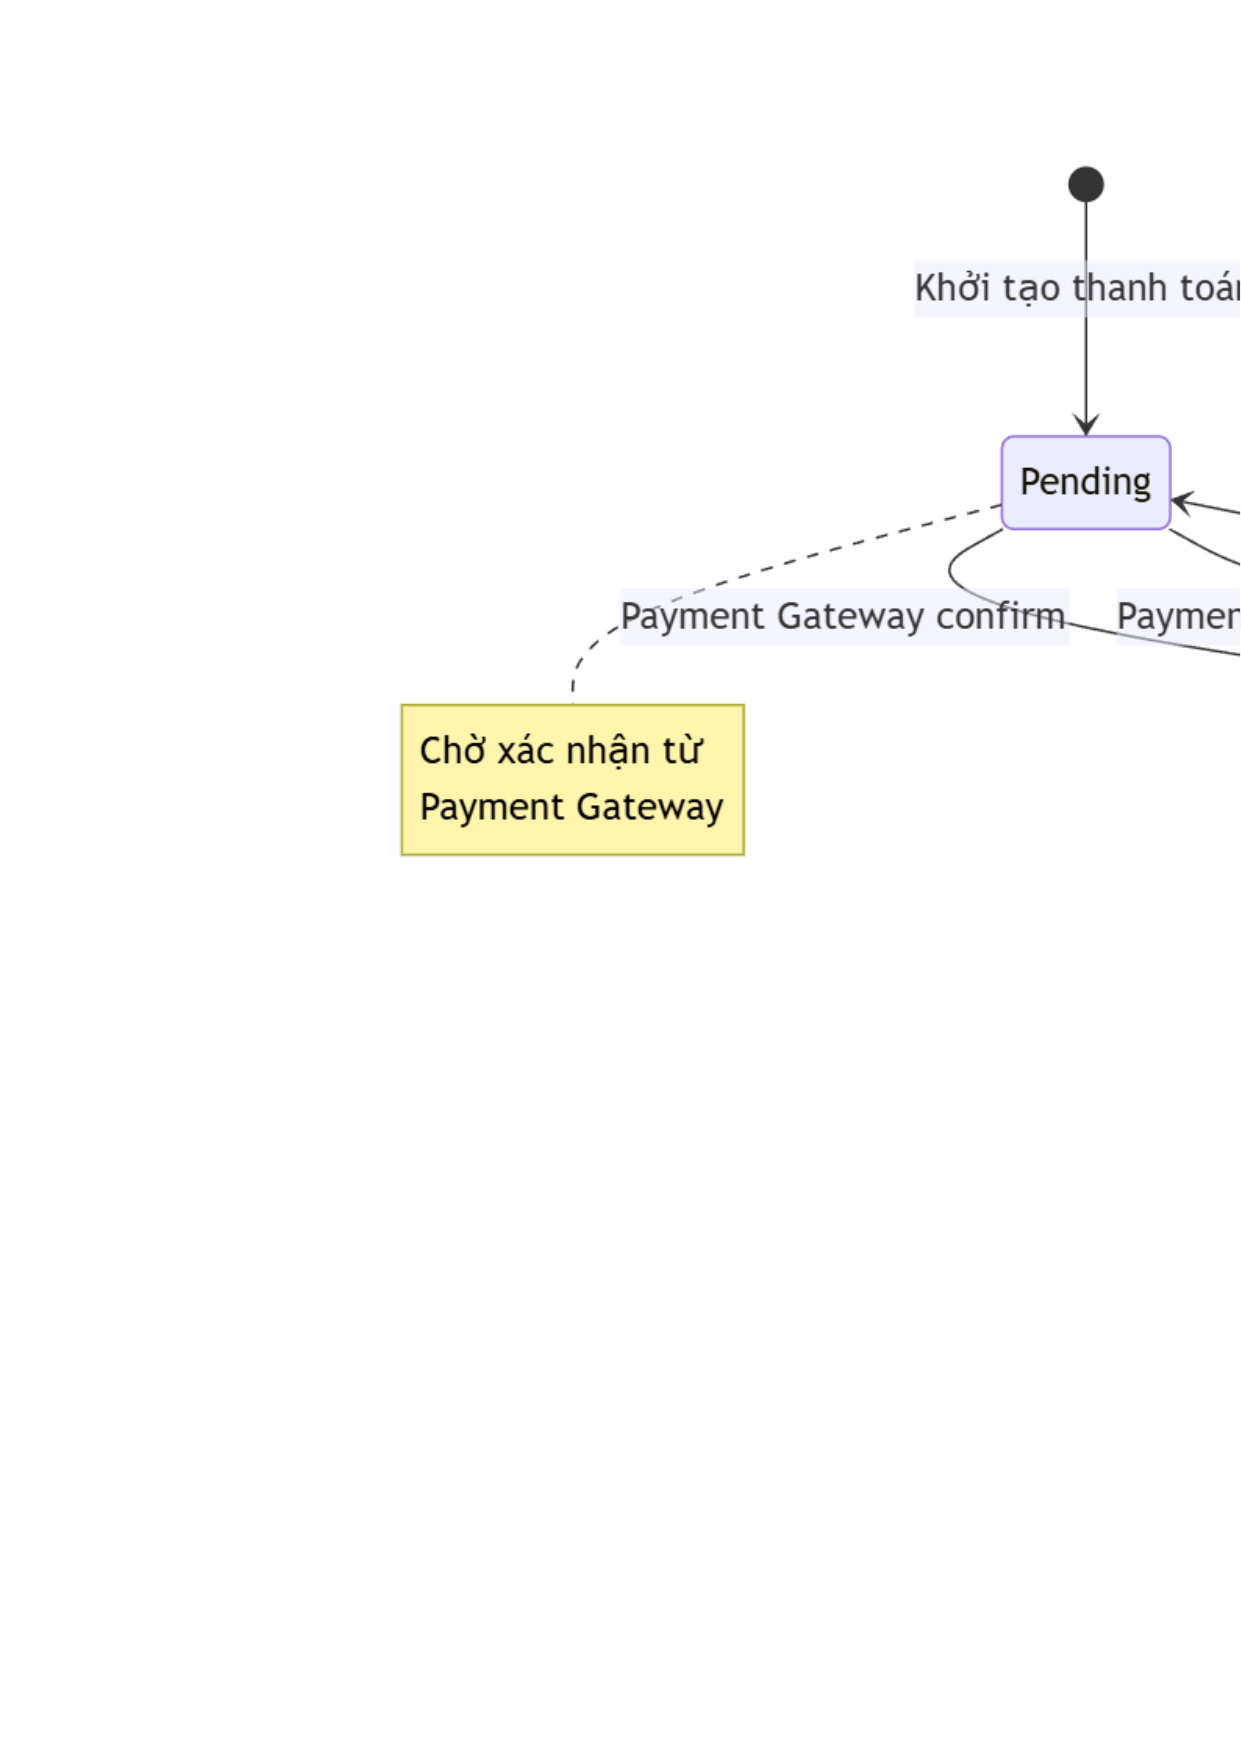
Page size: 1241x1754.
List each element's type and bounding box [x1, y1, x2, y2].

picture [300, 150, 1241, 1604]
